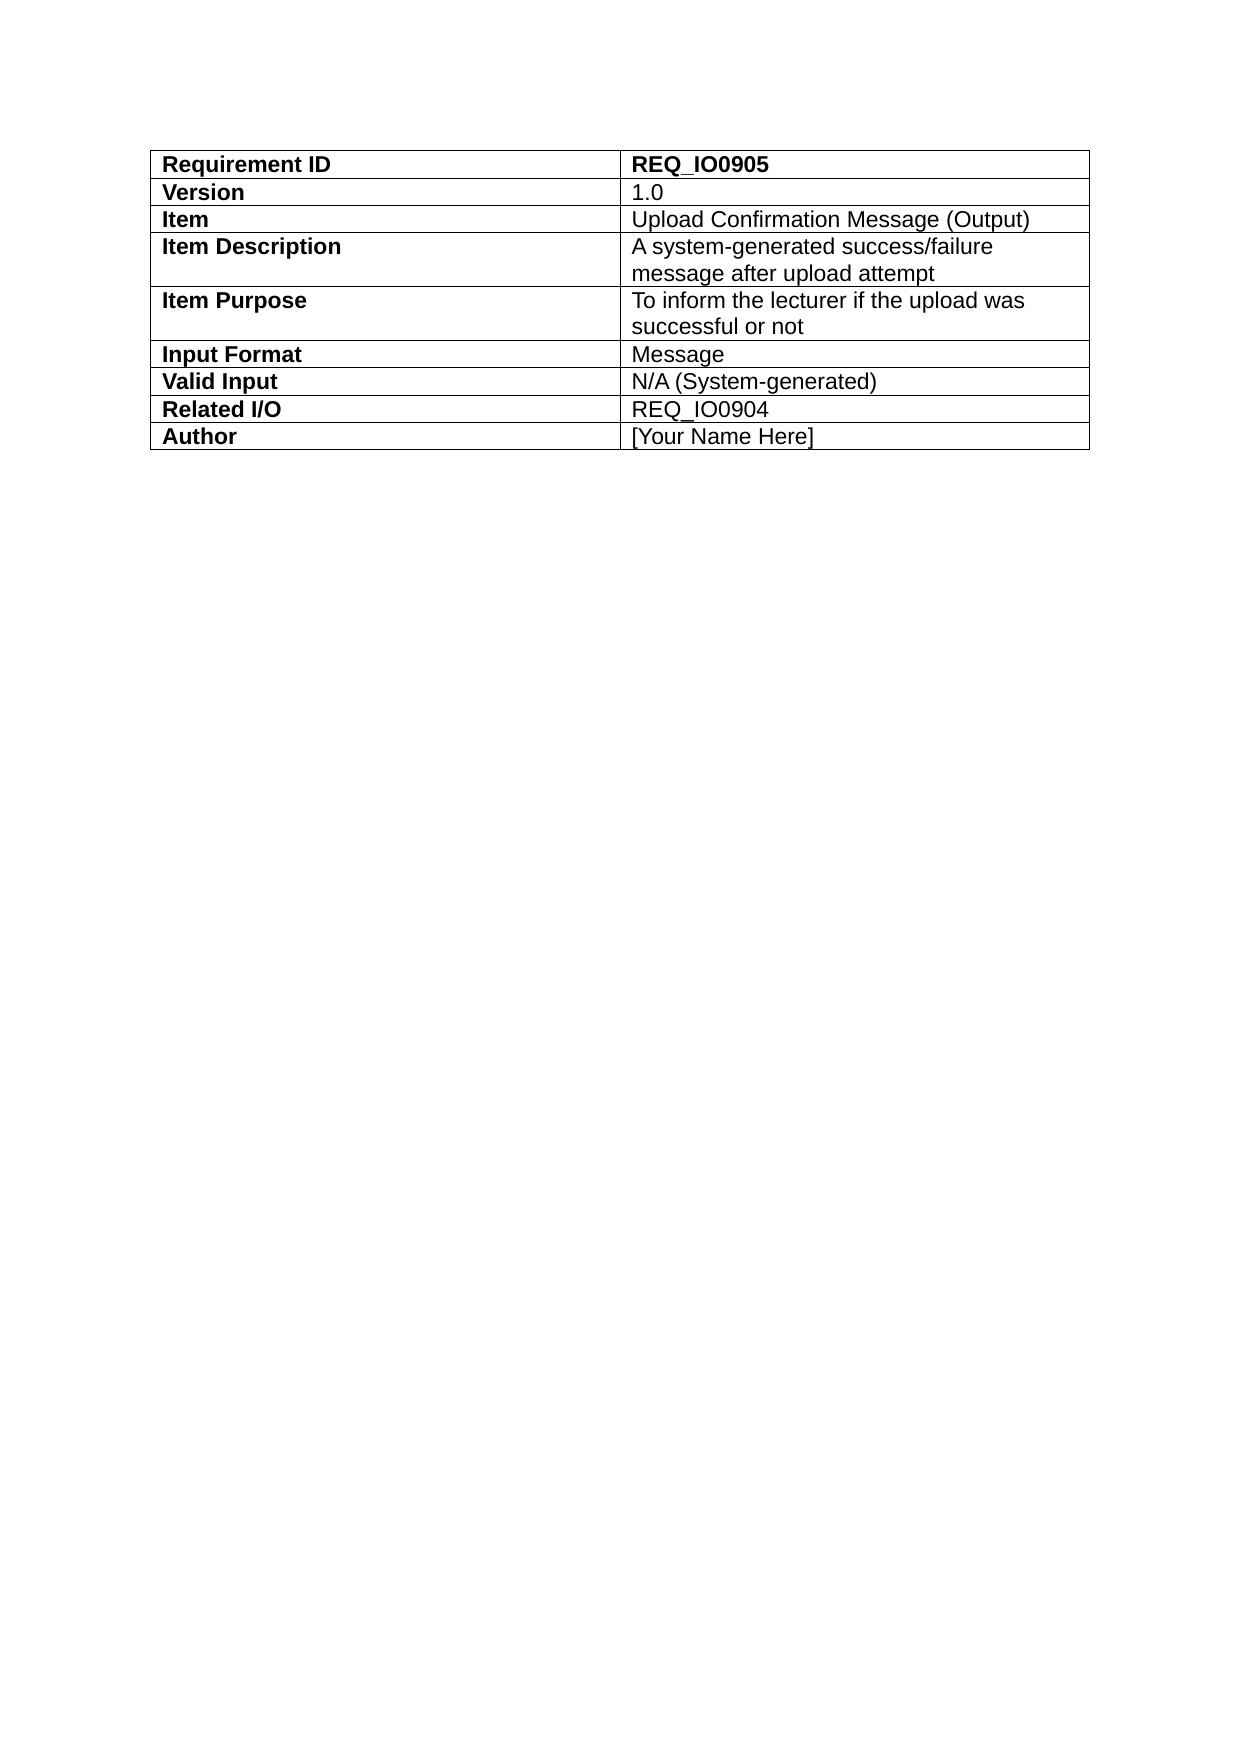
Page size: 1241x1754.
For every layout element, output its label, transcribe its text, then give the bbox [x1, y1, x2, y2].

table_cell Input Format [151, 341, 620, 367]
table_cell Author [151, 423, 620, 449]
table_cell To inform the lecturer if the upload was successful or not [621, 287, 1089, 340]
table_header Requirement ID [151, 151, 620, 177]
table_cell Upload Confirmation Message (Output) [621, 206, 1089, 232]
table_header REQ_IO0905 [621, 151, 1089, 177]
table_cell Message [621, 341, 1089, 367]
table_cell Valid Input [151, 368, 620, 394]
table_cell A system-generated success/failure message after upload attempt [621, 233, 1089, 286]
table_cell Version [151, 179, 620, 205]
table_cell Related I/O [151, 396, 620, 422]
table_cell 1.0 [621, 179, 1089, 205]
table_cell N/A (System-generated) [621, 368, 1089, 394]
table_cell Item [151, 206, 620, 232]
table_cell Item Purpose [151, 287, 620, 340]
table_cell Item Description [151, 233, 620, 286]
table_cell [Your Name Here] [621, 423, 1089, 449]
table_cell REQ_IO0904 [621, 396, 1089, 422]
